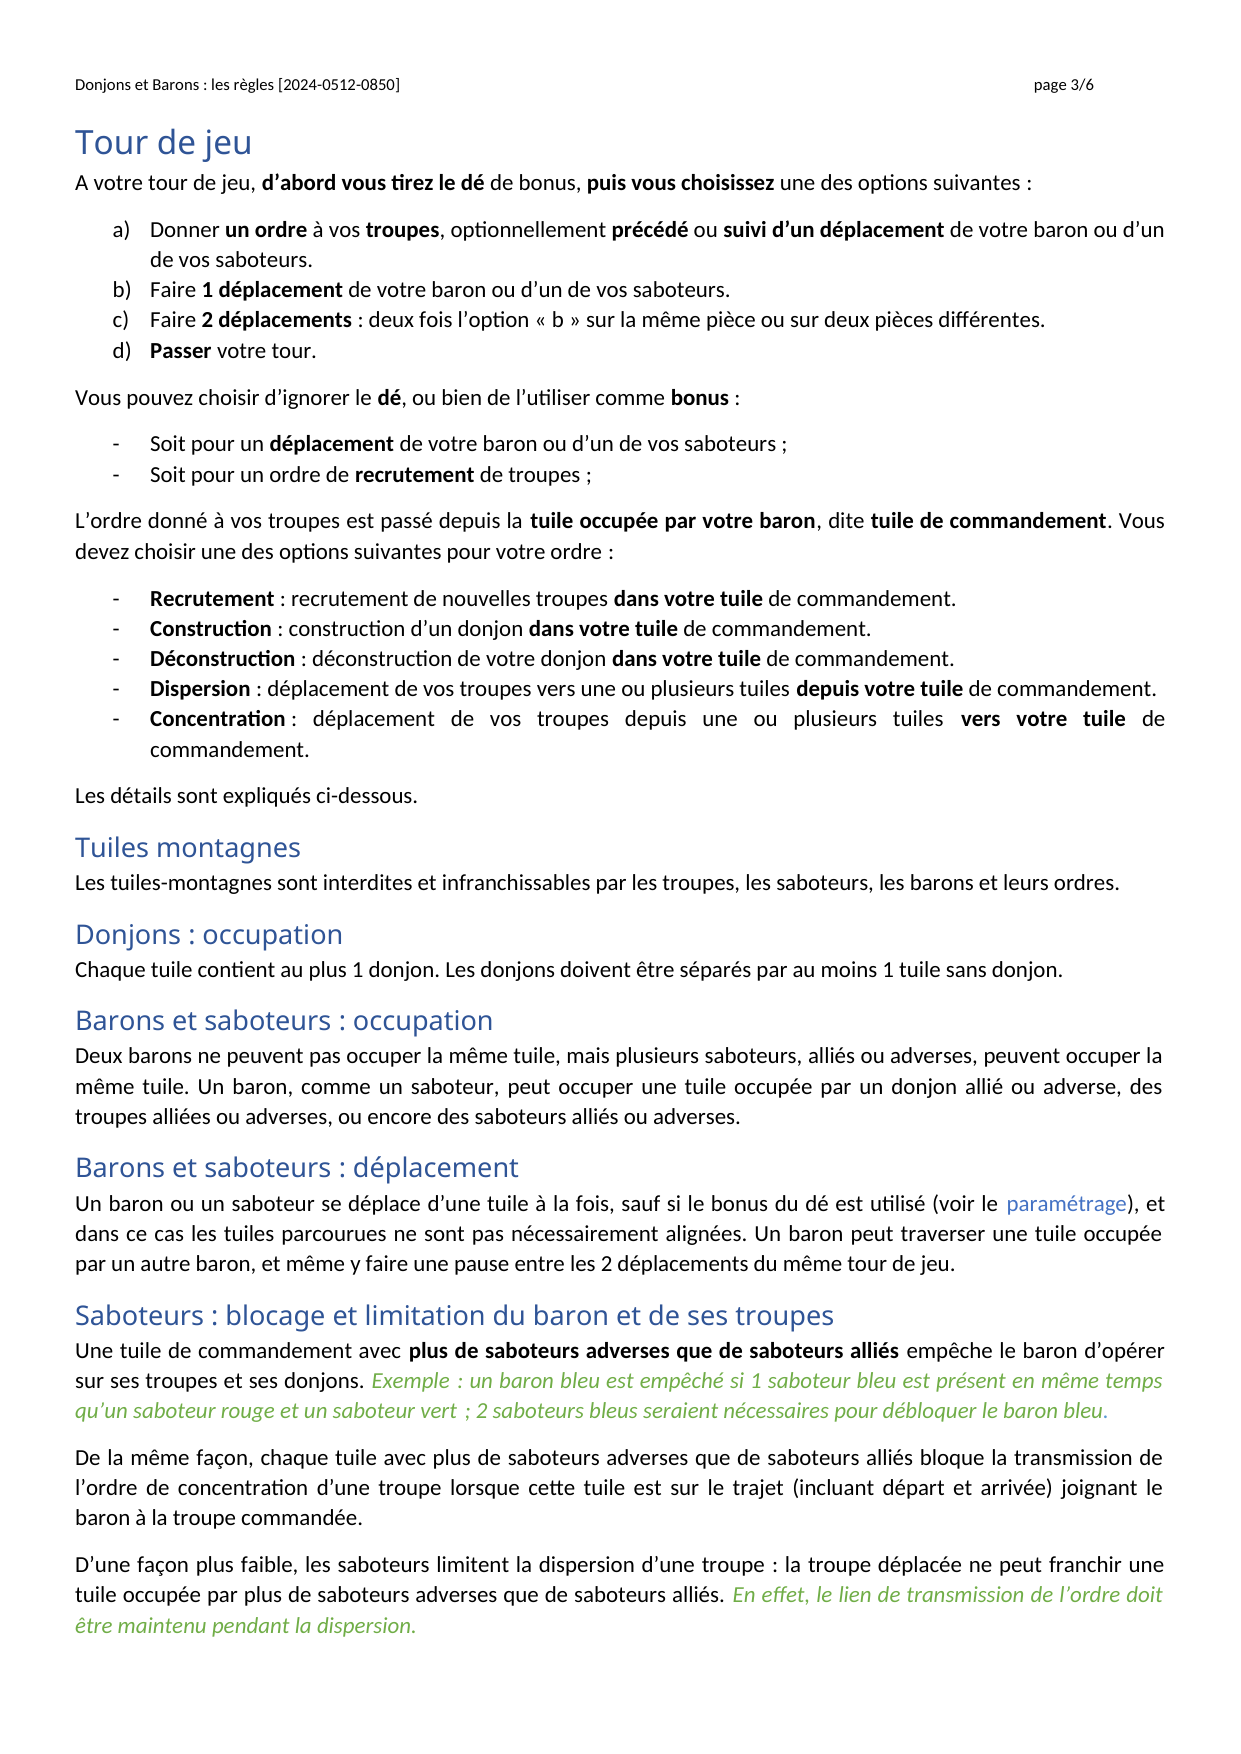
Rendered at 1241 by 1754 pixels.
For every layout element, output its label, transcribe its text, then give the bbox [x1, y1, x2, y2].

list Concentration : déplacement de vos troupes depuis une ou plusieurs tuiles vers votre tuile de commandement. [112, 704, 1165, 763]
subtitle Barons et saboteurs : déplacement [75, 1149, 1165, 1186]
list Déconstruction : déconstruction de votre donjon dans votre tuile de commandement. [112, 644, 1165, 672]
text L’ordre donné à vos troupes est passé depuis la tuile occupée par votre baron, dite tuile de commandement. Vous devez choisir une des options suivantes pour votre ordre : [75, 507, 1165, 565]
list Construction : construction d’un donjon dans votre tuile de commandement. [112, 614, 1165, 642]
text Une tuile de commandement avec plus de saboteurs adverses que de saboteurs alliés empêche le baron d’opérer sur ses troupes et ses donjons. Exemple : un baron bleu est empêché si 1 saboteur bleu est présent en même temps qu’un saboteur rouge et un saboteur vert ; 2 saboteurs bleus seraient nécessaires pour débloquer le baron bleu. [75, 1336, 1165, 1424]
list Faire 1 déplacement de votre baron ou d’un de vos saboteurs. [112, 275, 1165, 303]
text Les tuiles-montagnes sont interdites et infranchissables par les troupes, les saboteurs, les barons et leurs ordres. [75, 868, 1165, 896]
text Chaque tuile contient au plus 1 donjon. Les donjons doivent être séparés par au moins 1 tuile sans donjon. [75, 955, 1165, 983]
list Recrutement : recrutement de nouvelles troupes dans votre tuile de commandement. [112, 584, 1165, 612]
list Passer votre tour. [112, 336, 1165, 364]
text Un baron ou un saboteur se déplace d’une tuile à la fois, sauf si le bonus du dé est utilisé (voir le paramétrage), et dans ce cas les tuiles parcourues ne sont pas nécessairement alignées. Un baron peut traverser une tuile occupée par un autre baron, et même y faire une pause entre les 2 déplacements du même tour de jeu. [75, 1189, 1165, 1277]
text Les détails sont expliqués ci-dessous. [75, 782, 1165, 809]
text Deux barons ne peuvent pas occuper la même tuile, mais plusieurs saboteurs, alliés ou adverses, peuvent occuper la même tuile. Un baron, comme un saboteur, peut occuper une tuile occupée par un donjon allié ou adverse, des troupes alliées ou adverses, ou encore des saboteurs alliés ou adverses. [75, 1042, 1165, 1130]
subtitle Saboteurs : blocage et limitation du baron et de ses troupes [75, 1296, 1165, 1333]
text Vous pouvez choisir d’ignorer le dé, ou bien de l’utiliser comme bonus : [75, 383, 1165, 411]
list Faire 2 déplacements : deux fois l’option « b » sur la même pièce ou sur deux pièces différentes. [112, 306, 1165, 333]
subtitle Tuiles montagnes [75, 828, 1165, 865]
subtitle Donjons : occupation [75, 915, 1165, 952]
list Donner un ordre à vos troupes, optionnellement précédé ou suivi d’un déplacement de votre baron ou d’un de vos saboteurs. [112, 215, 1165, 273]
list Dispersion : déplacement de vos troupes vers une ou plusieurs tuiles depuis votre tuile de commandement. [112, 674, 1165, 702]
text A votre tour de jeu, d’abord vous tirez le dé de bonus, puis vous choisissez une des options suivantes : [75, 168, 1165, 196]
text De la même façon, chaque tuile avec plus de saboteurs adverses que de saboteurs alliés bloque la transmission de l’ordre de concentration d’une troupe lorsque cette tuile est sur le trajet (incluant départ et arrivée) joignant le baron à la troupe commandée. [75, 1443, 1165, 1531]
text D’une façon plus faible, les saboteurs limitent la dispersion d’une troupe : la troupe déplacée ne peut franchir une tuile occupée par plus de saboteurs adverses que de saboteurs alliés. En effet, le lien de transmission de l’ordre doit être maintenu pendant la dispersion. [75, 1550, 1165, 1639]
list Soit pour un ordre de recrutement de troupes ; [112, 460, 1165, 488]
subtitle Barons et saboteurs : occupation [75, 1002, 1165, 1039]
list Soit pour un déplacement de votre baron ou d’un de vos saboteurs ; [112, 429, 1165, 457]
subtitle Tour de jeu [75, 119, 1165, 164]
